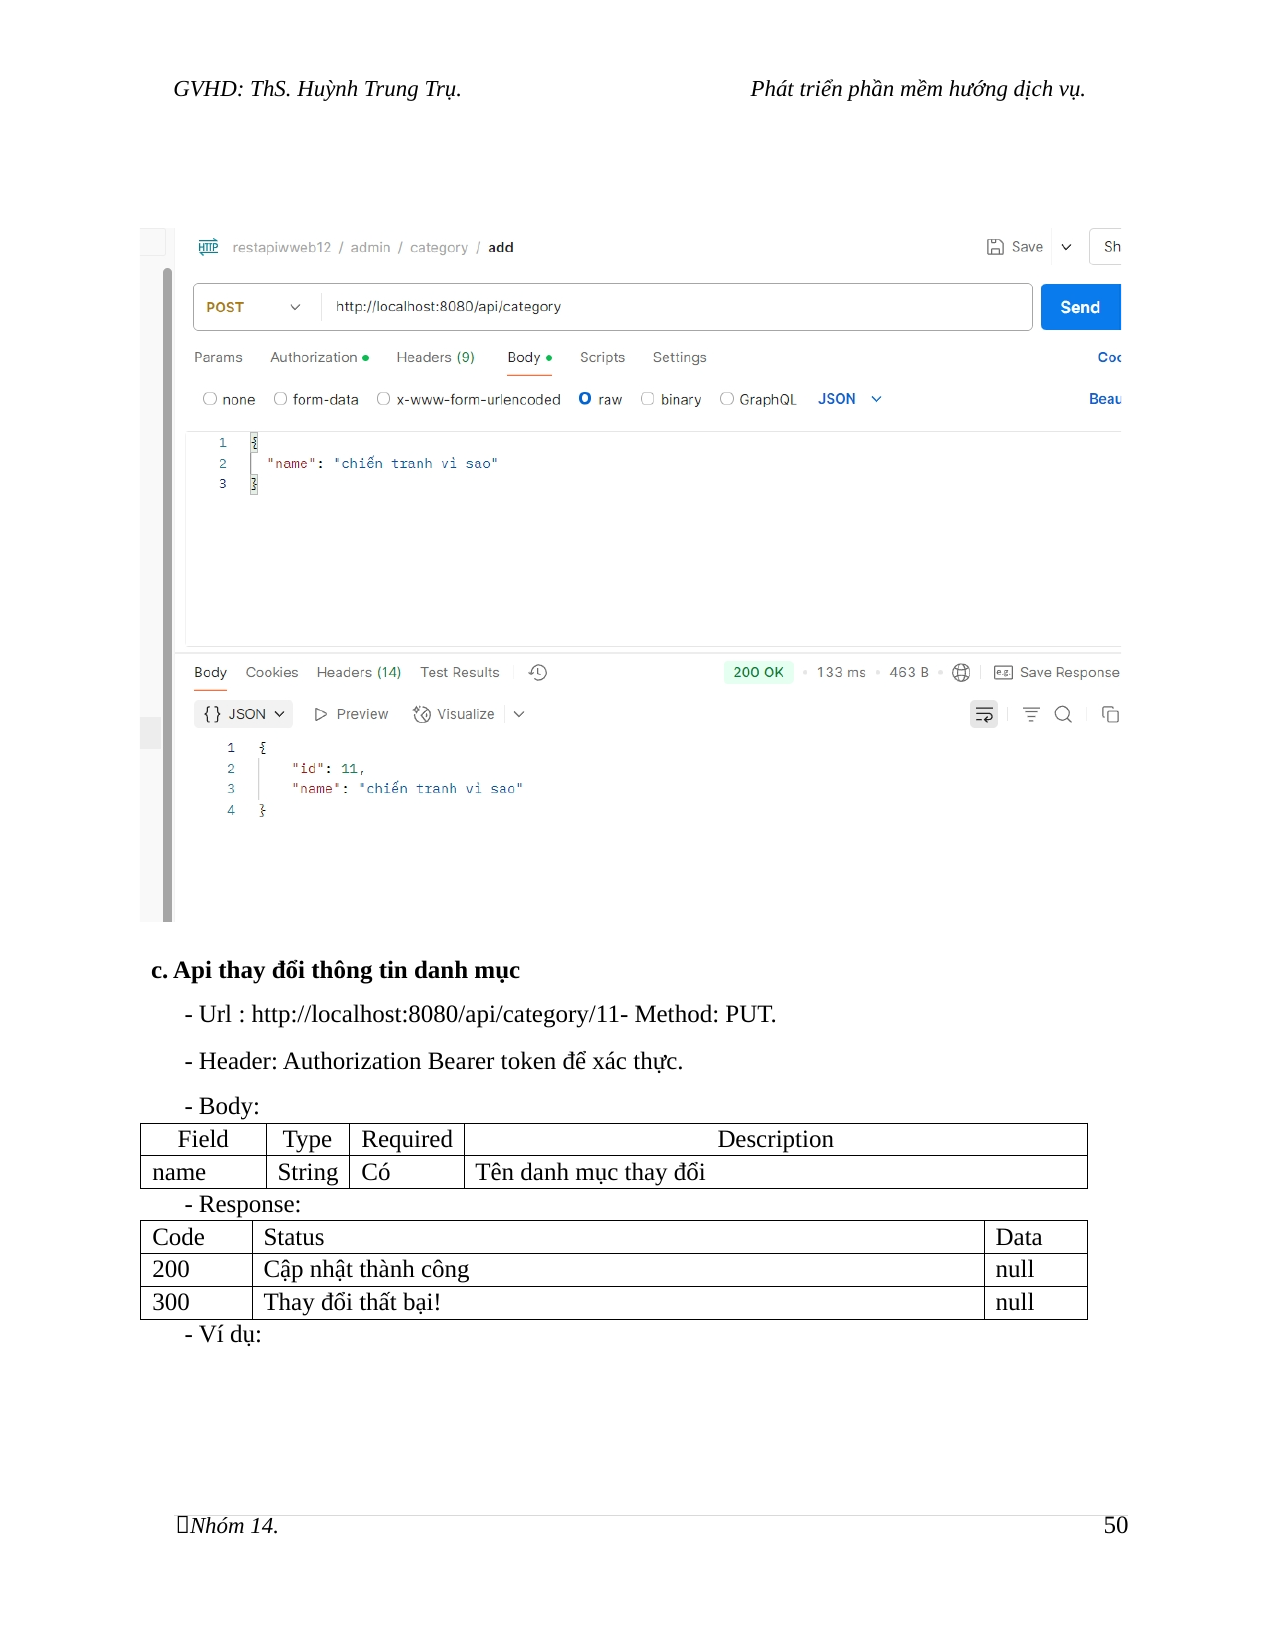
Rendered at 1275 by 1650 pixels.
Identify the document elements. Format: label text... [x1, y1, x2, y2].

picture [139, 228, 1122, 922]
table_header Data [985, 1221, 1087, 1253]
table_cell Thay đổi thất bại! [253, 1287, 984, 1318]
table_header Description [465, 1124, 1087, 1155]
table_cell Cập nhật thành công [253, 1254, 984, 1286]
table_cell null [985, 1287, 1087, 1318]
table_header Code [141, 1221, 252, 1253]
text c. Api thay đổi thông tin danh mục [138, 955, 916, 984]
list Body: [184, 1091, 1143, 1120]
table_cell String [267, 1156, 349, 1188]
list Header: Authorization Bearer token để xác thực. [184, 1046, 1143, 1075]
table_cell Tên danh mục thay đổi [465, 1156, 1087, 1188]
table_header Status [253, 1221, 984, 1253]
table_cell 300 [141, 1287, 252, 1318]
list Url : http://localhost:8080/api/category/11- Method: PUT. [184, 999, 1143, 1028]
table_cell Có [350, 1156, 464, 1188]
table_header Type [267, 1124, 349, 1155]
table_cell 200 [141, 1254, 252, 1286]
table_header Field [141, 1124, 266, 1155]
table_header Required [350, 1124, 464, 1155]
table_cell null [985, 1254, 1087, 1286]
list Ví dụ: [184, 1319, 1143, 1348]
list Response: [184, 1189, 1143, 1218]
table_cell name [141, 1156, 266, 1188]
